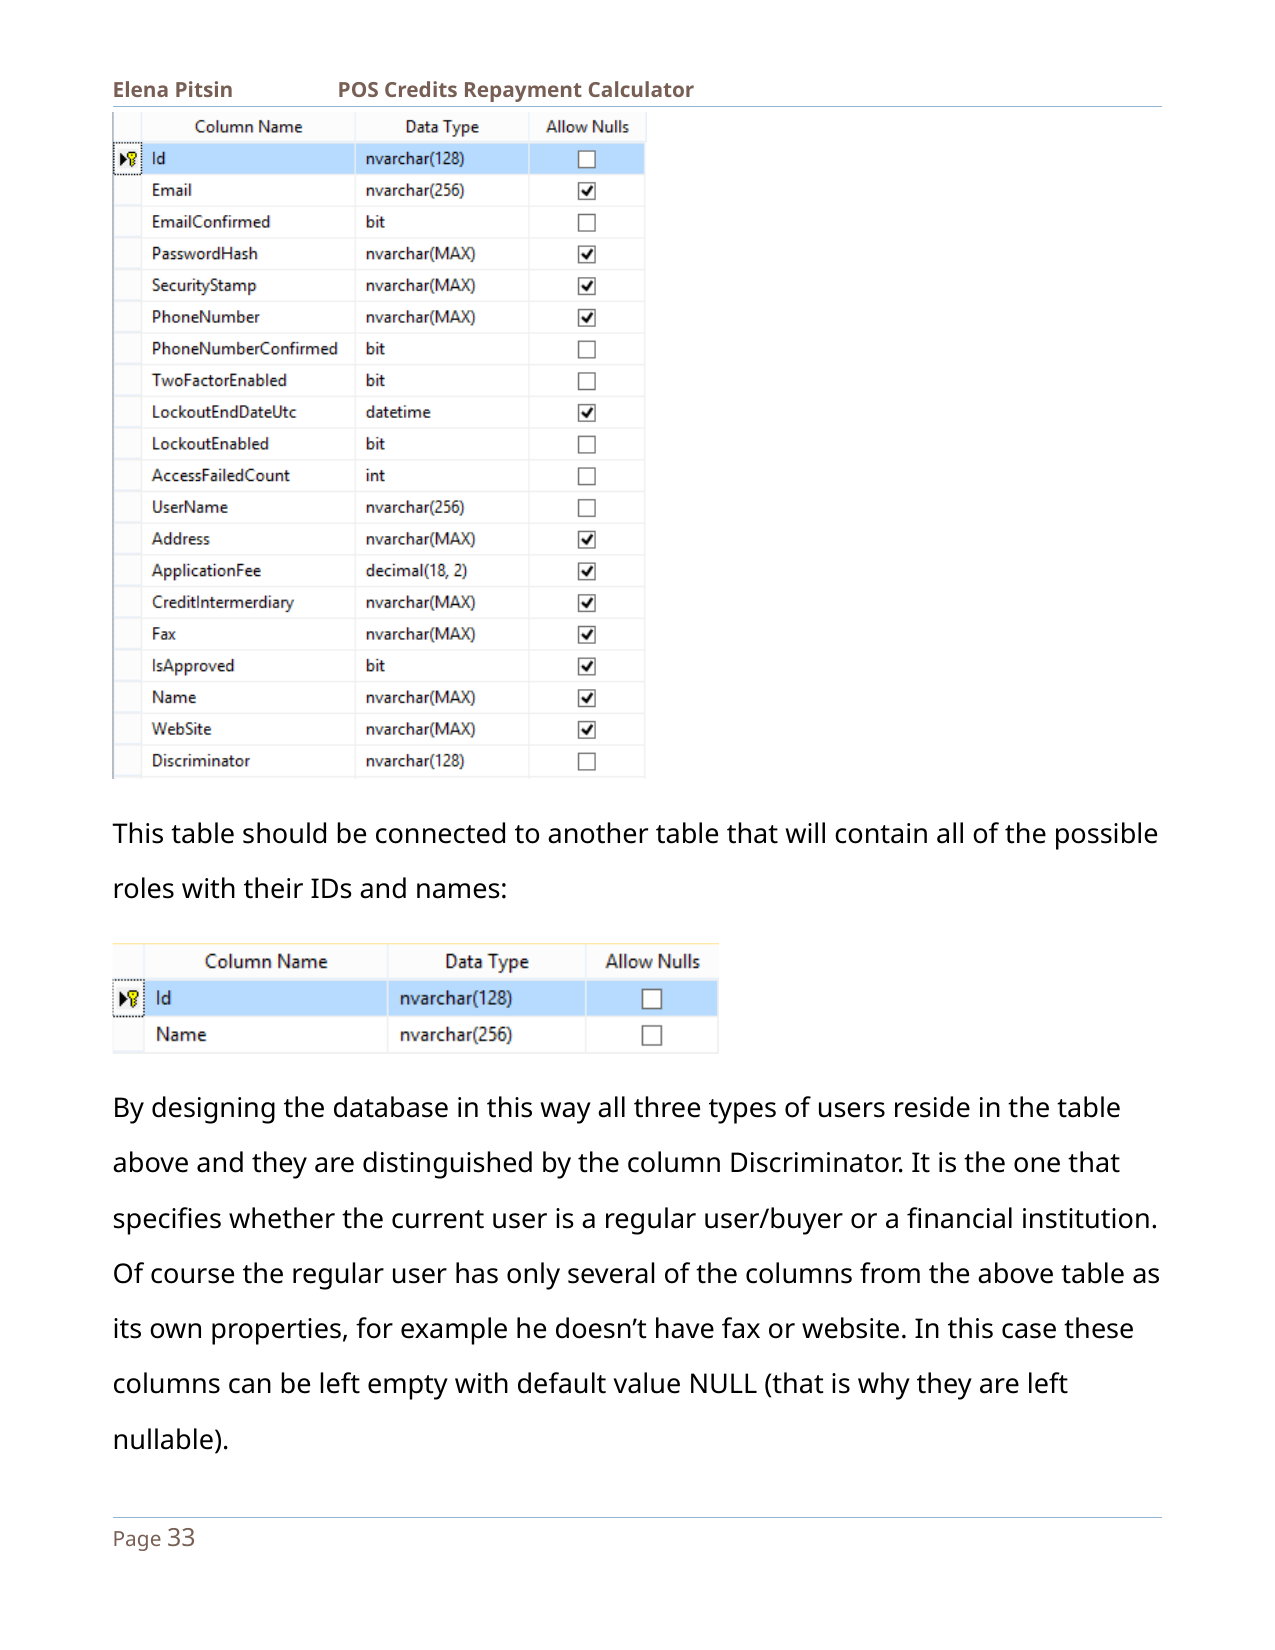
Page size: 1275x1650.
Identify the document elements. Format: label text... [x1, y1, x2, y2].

text This table should be connected to another table that will contain all of the possible roles with their IDs and names: [112, 814, 1162, 906]
picture [112, 112, 647, 779]
picture [112, 943, 719, 1054]
text By designing the database in this way all three types of users reside in the table above and they are distinguished by the column Discriminator. It is the one that specifies whether the current user is a regular user/buyer or a financial institution. Of course the regular user has only several of the columns from the above table as its own properties, for example he doesn’t have fax or website. In this case these columns can be left empty with default value NULL (that is why they are left nullable). [112, 1088, 1162, 1457]
